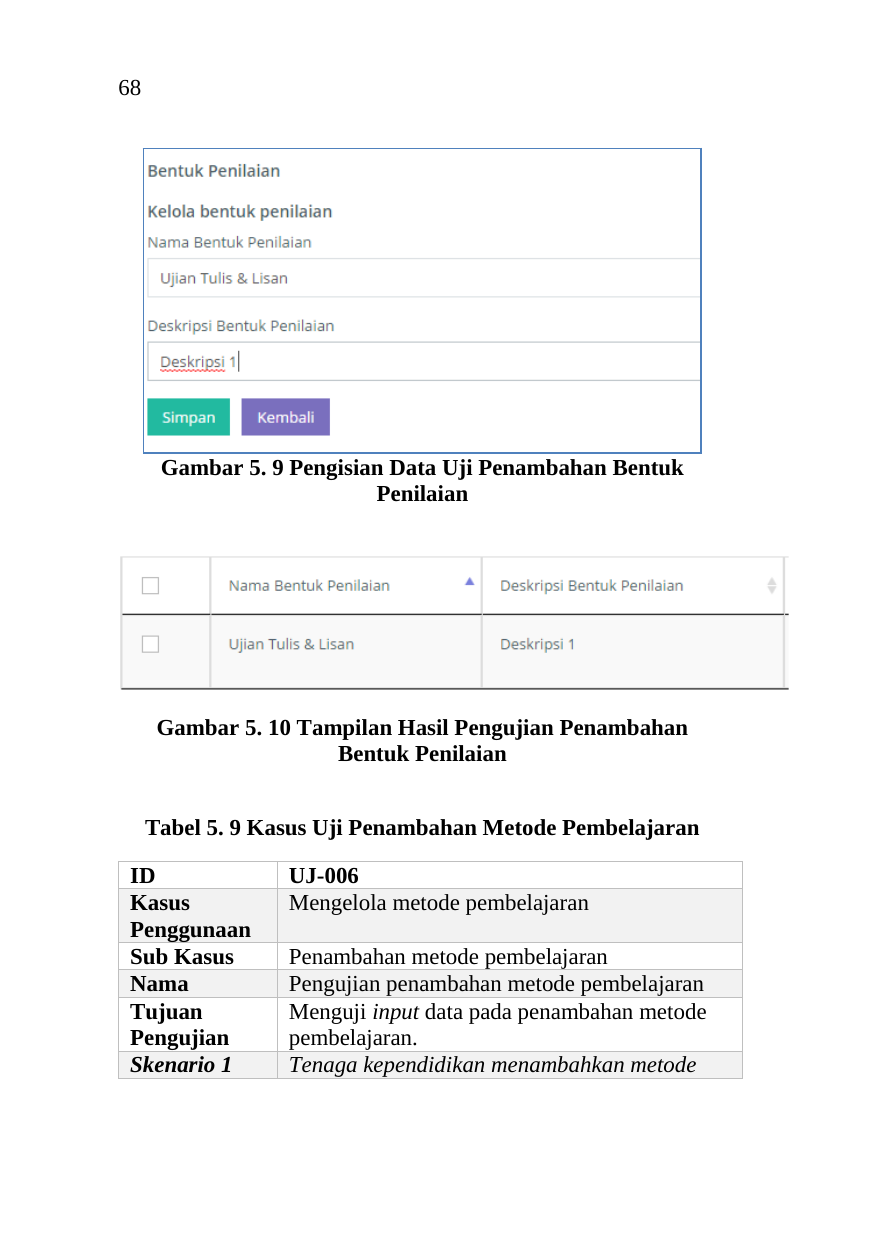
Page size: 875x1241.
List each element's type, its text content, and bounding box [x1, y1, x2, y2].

table_cell Pengujian penambahan metode pembelajaran [278, 970, 742, 997]
table_cell Menguji input data pada penambahan metode pembelajaran. [278, 998, 742, 1051]
text Gambar 5. 10 Tampilan Hasil Pengujian Penambahan Bentuk Penilaian [118, 714, 726, 766]
table_cell Penambahan metode pembelajaran [278, 943, 742, 969]
table_header ID [119, 862, 277, 888]
table_cell Tujuan Pengujian [119, 998, 277, 1051]
table_cell Tenaga kependidikan menambahkan metode pembelajaran. [278, 1052, 742, 1078]
table_cell Mengelola metode pembelajaran [278, 889, 742, 942]
table_cell Nama [119, 970, 277, 997]
text Gambar 5. 9 Pengisian Data Uji Penambahan Bentuk Penilaian [118, 454, 726, 507]
picture [144, 149, 700, 452]
table_cell Kasus Penggunaan [119, 889, 277, 942]
picture [118, 553, 789, 693]
table_cell Sub Kasus [119, 943, 277, 969]
table_header UJ-006 [278, 862, 742, 888]
text Tabel 5. 9 Kasus Uji Penambahan Metode Pembelajaran [118, 814, 726, 840]
table_cell Skenario 1 [119, 1052, 277, 1078]
